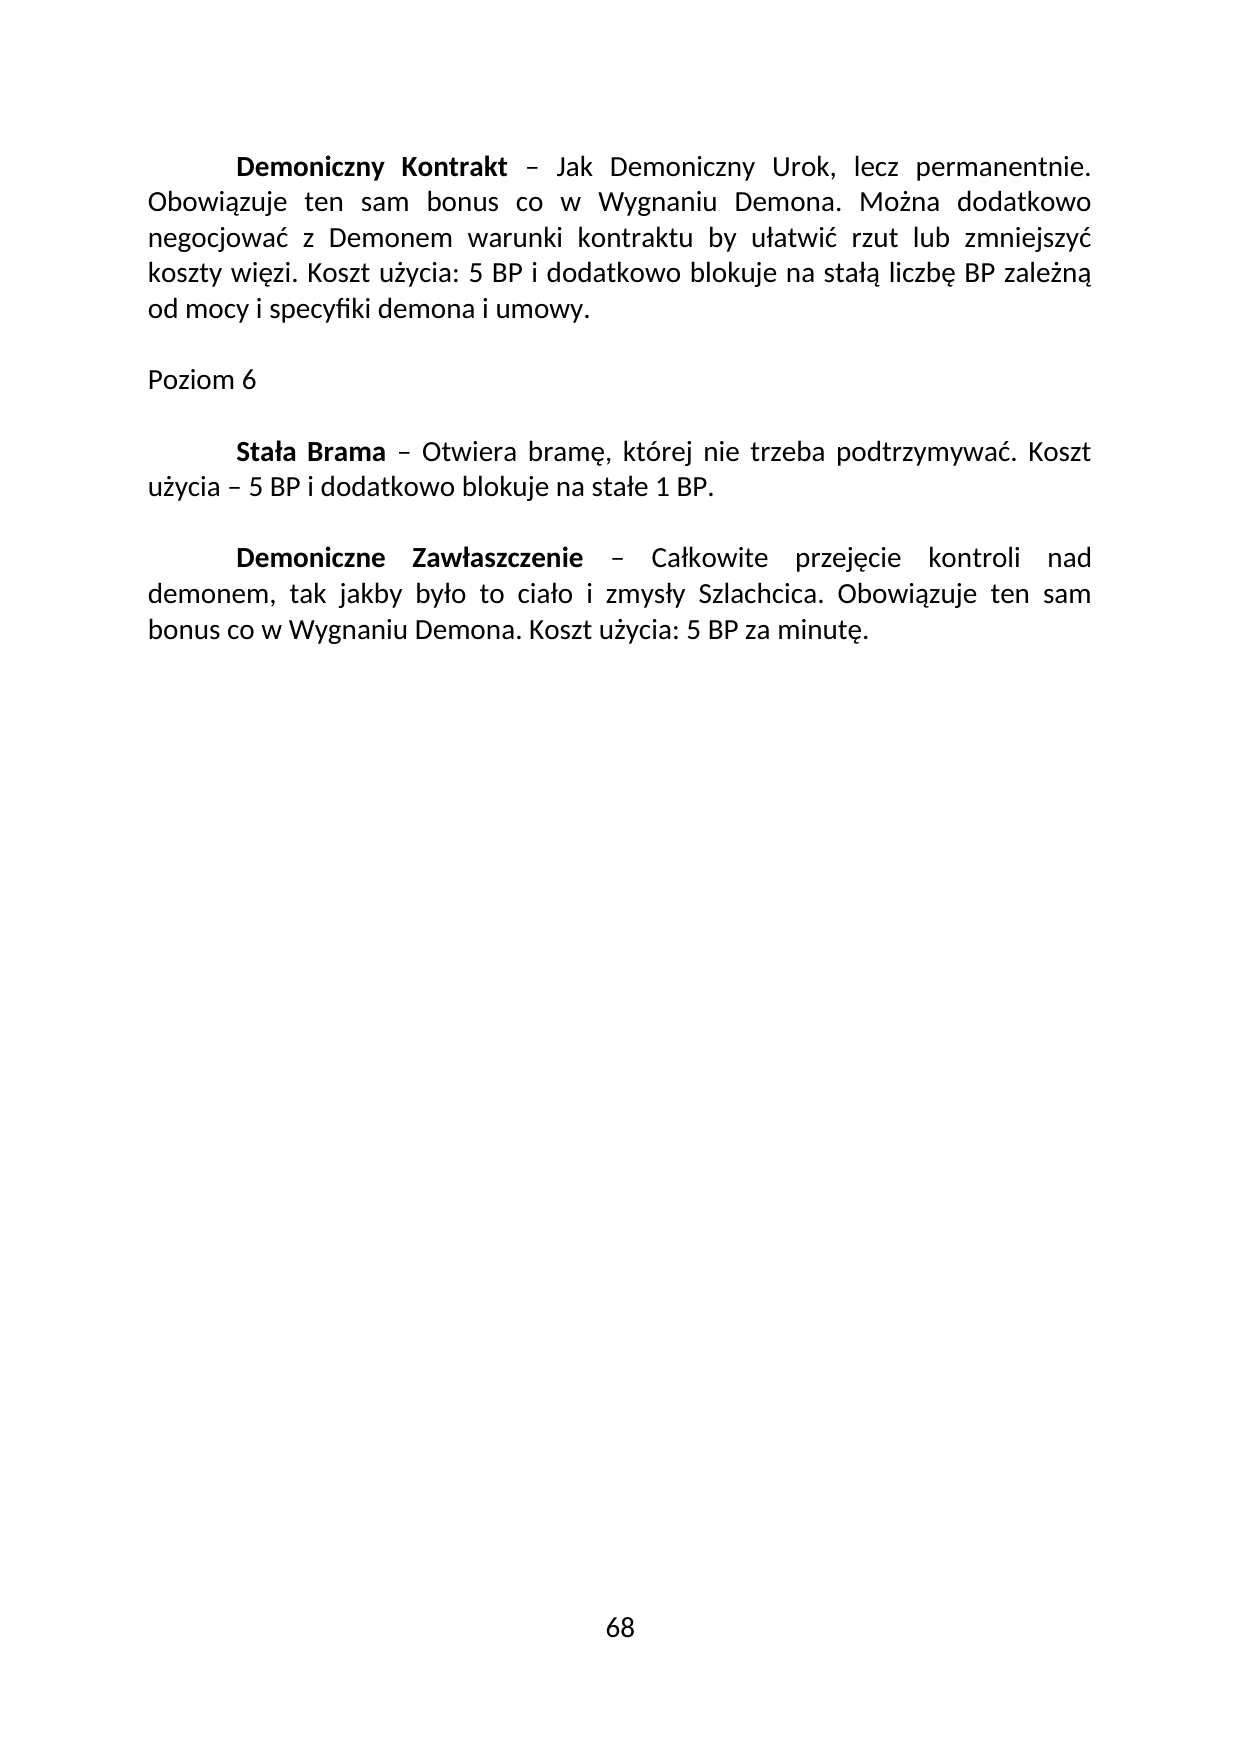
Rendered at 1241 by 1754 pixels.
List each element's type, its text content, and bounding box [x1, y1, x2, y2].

text Demoniczny Kontrakt – Jak Demoniczny Urok, lecz permanentnie. Obowiązuje ten sam bonus co w Wygnaniu Demona. Można dodatkowo negocjować z Demonem warunki kontraktu by ułatwić rzut lub zmniejszyć koszty więzi. Koszt użycia: 5 BP i dodatkowo blokuje na stałą liczbę BP zależną od mocy i specyfiki demona i umowy. [148, 148, 1093, 326]
text Demoniczne Zawłaszczenie – Całkowite przejęcie kontroli nad demonem, tak jakby było to ciało i zmysły Szlachcica. Obowiązuje ten sam bonus co w Wygnaniu Demona. Koszt użycia: 5 BP za minutę. [148, 539, 1093, 646]
text Poziom 6 [148, 361, 1093, 397]
text Stała Brama – Otwiera bramę, której nie trzeba podtrzymywać. Koszt użycia – 5 BP i dodatkowo blokuje na stałe 1 BP. [148, 433, 1093, 504]
